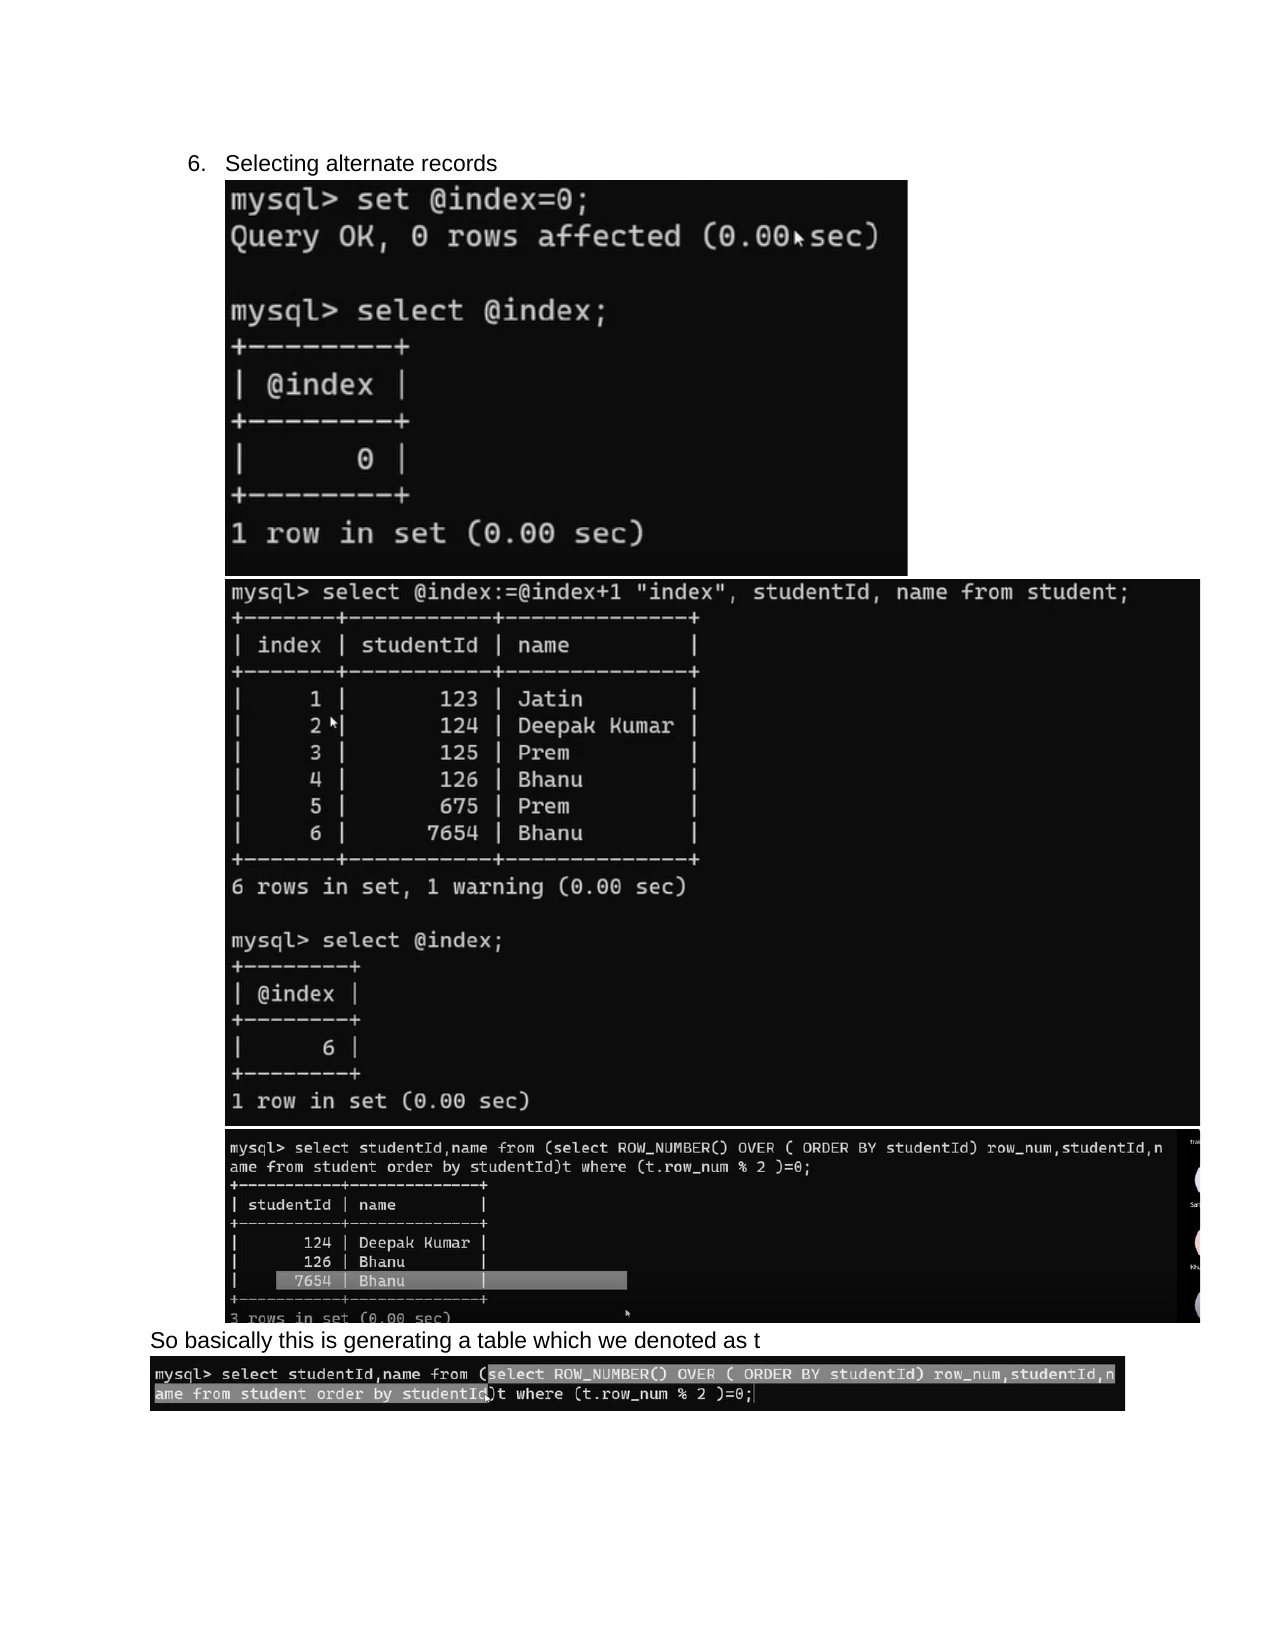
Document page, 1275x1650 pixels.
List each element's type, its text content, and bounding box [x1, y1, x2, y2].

picture [225, 579, 1200, 1126]
picture [225, 1129, 1200, 1323]
text So basically this is generating a table which we denoted as t [150, 1327, 1125, 1353]
picture [150, 1356, 1125, 1411]
picture [225, 180, 908, 576]
